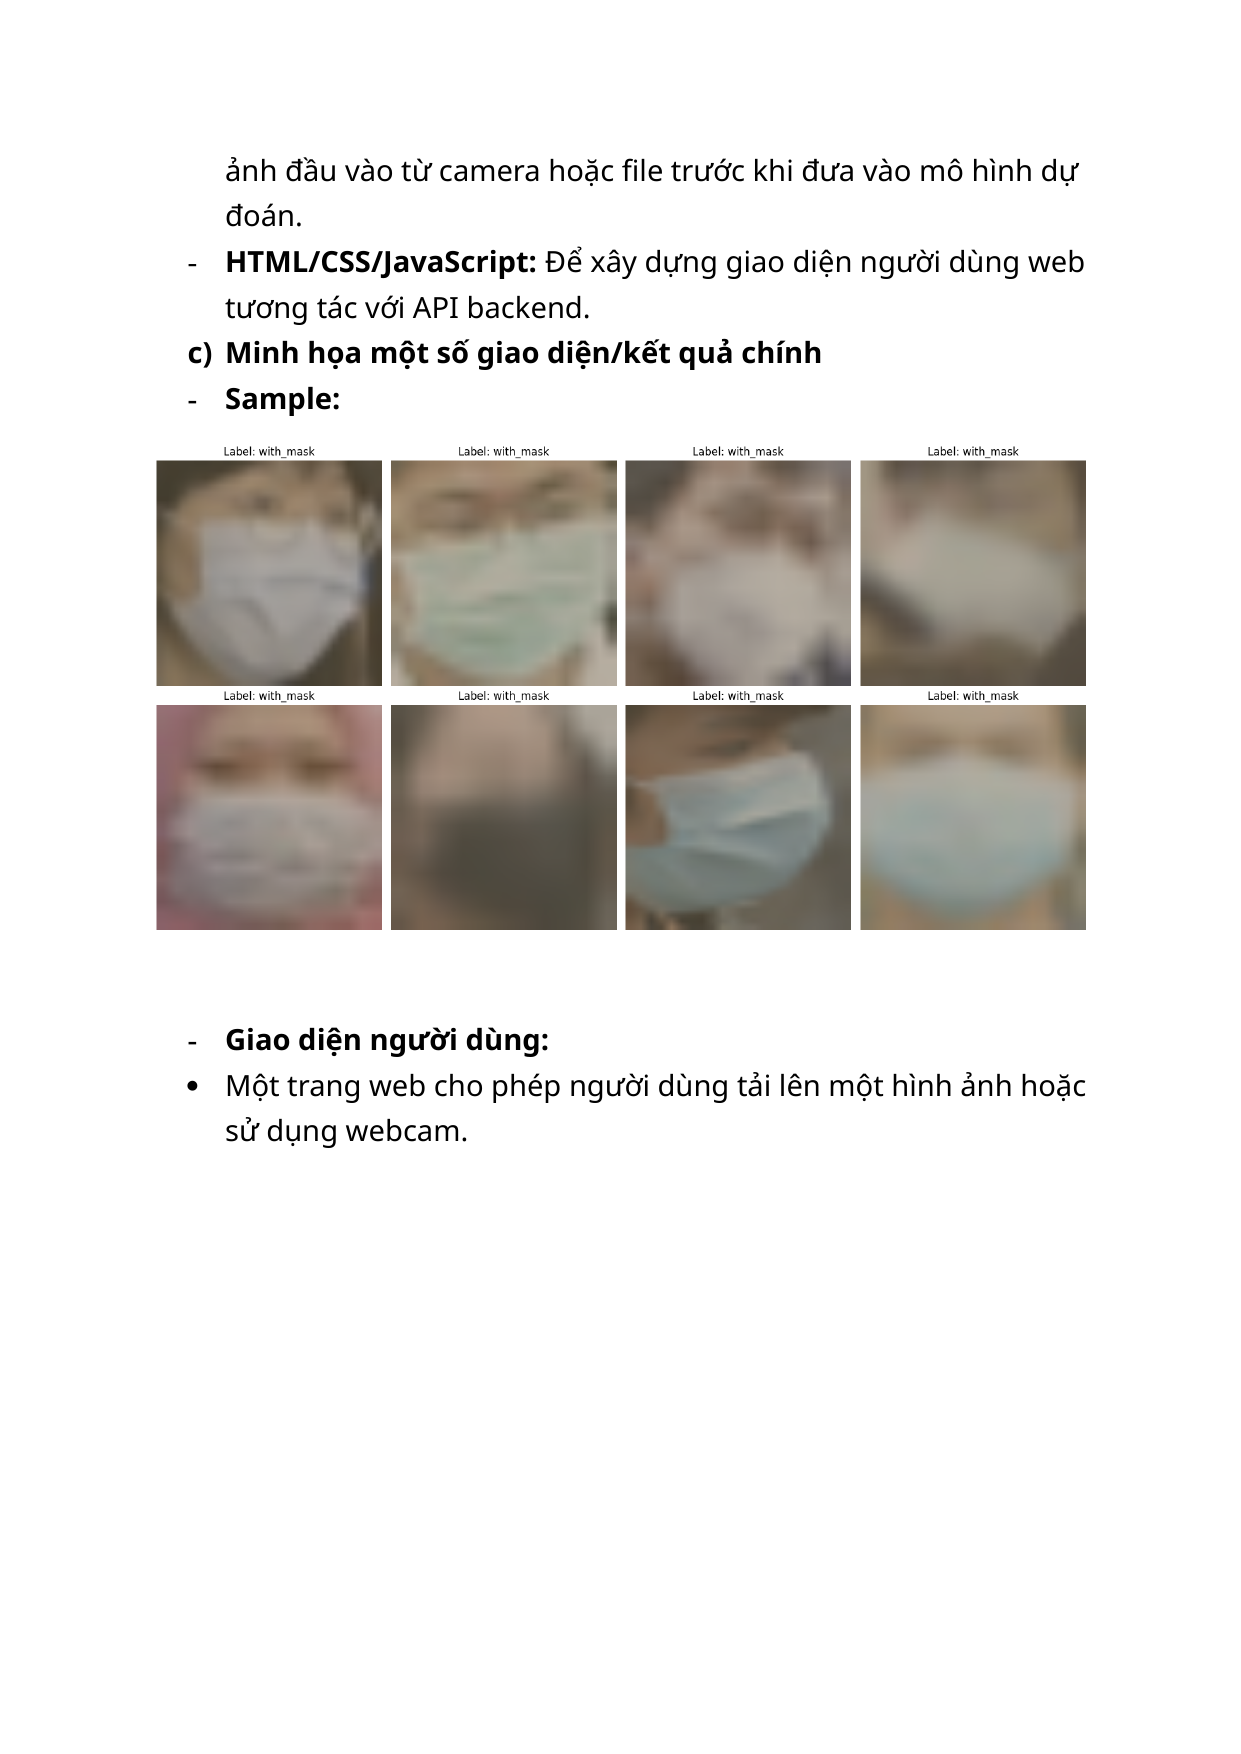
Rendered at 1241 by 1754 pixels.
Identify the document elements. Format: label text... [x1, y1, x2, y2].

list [187, 150, 1090, 235]
list HTML/CSS/JavaScript: Để xây dựng giao diện người dùng web tương tác với API backend. [187, 241, 1090, 327]
list Một trang web cho phép người dùng tải lên một hình ảnh hoặc sử dụng webcam. [187, 1065, 1090, 1150]
picture [150, 440, 1091, 936]
list Giao diện người dùng: [187, 1019, 1090, 1059]
list Sample: [187, 378, 1090, 418]
list Minh họa một số giao diện/kết quả chính [187, 332, 1090, 372]
